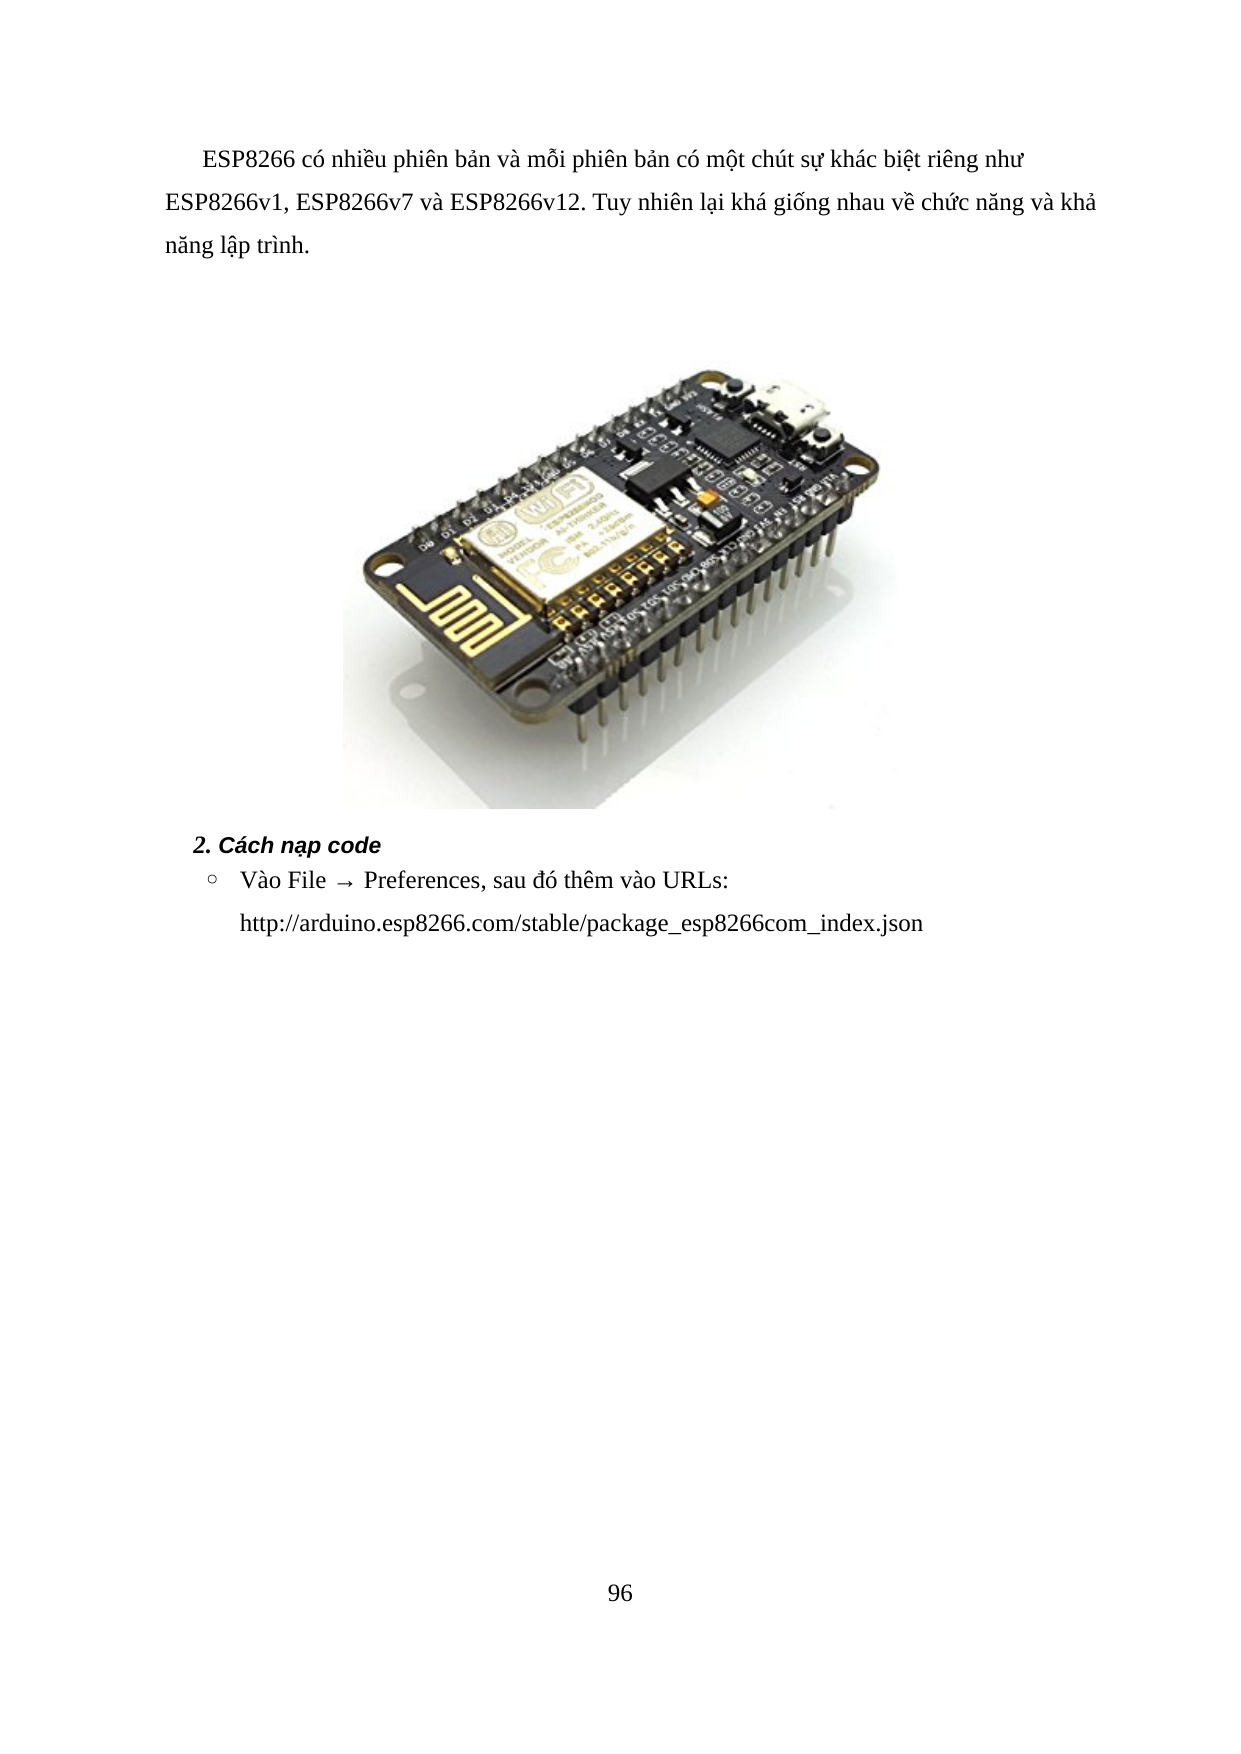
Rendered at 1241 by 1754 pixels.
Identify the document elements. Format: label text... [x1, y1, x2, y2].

picture [343, 273, 898, 809]
subtitle Cách nạp code [156, 830, 1122, 858]
text ESP8266 có nhiều phiên bản và mỗi phiên bản có một chút sự khác biệt riêng như ESP8266v1, ESP8266v7 và ESP8266v12. Tuy nhiên lại khá giống nhau về chức năng và khả năng lập trình. [118, 144, 1122, 259]
list Vào File → Preferences, sau đó thêm vào URLs: http://arduino.esp8266.com/stable/package_esp8266com_index.json [202, 865, 1122, 937]
